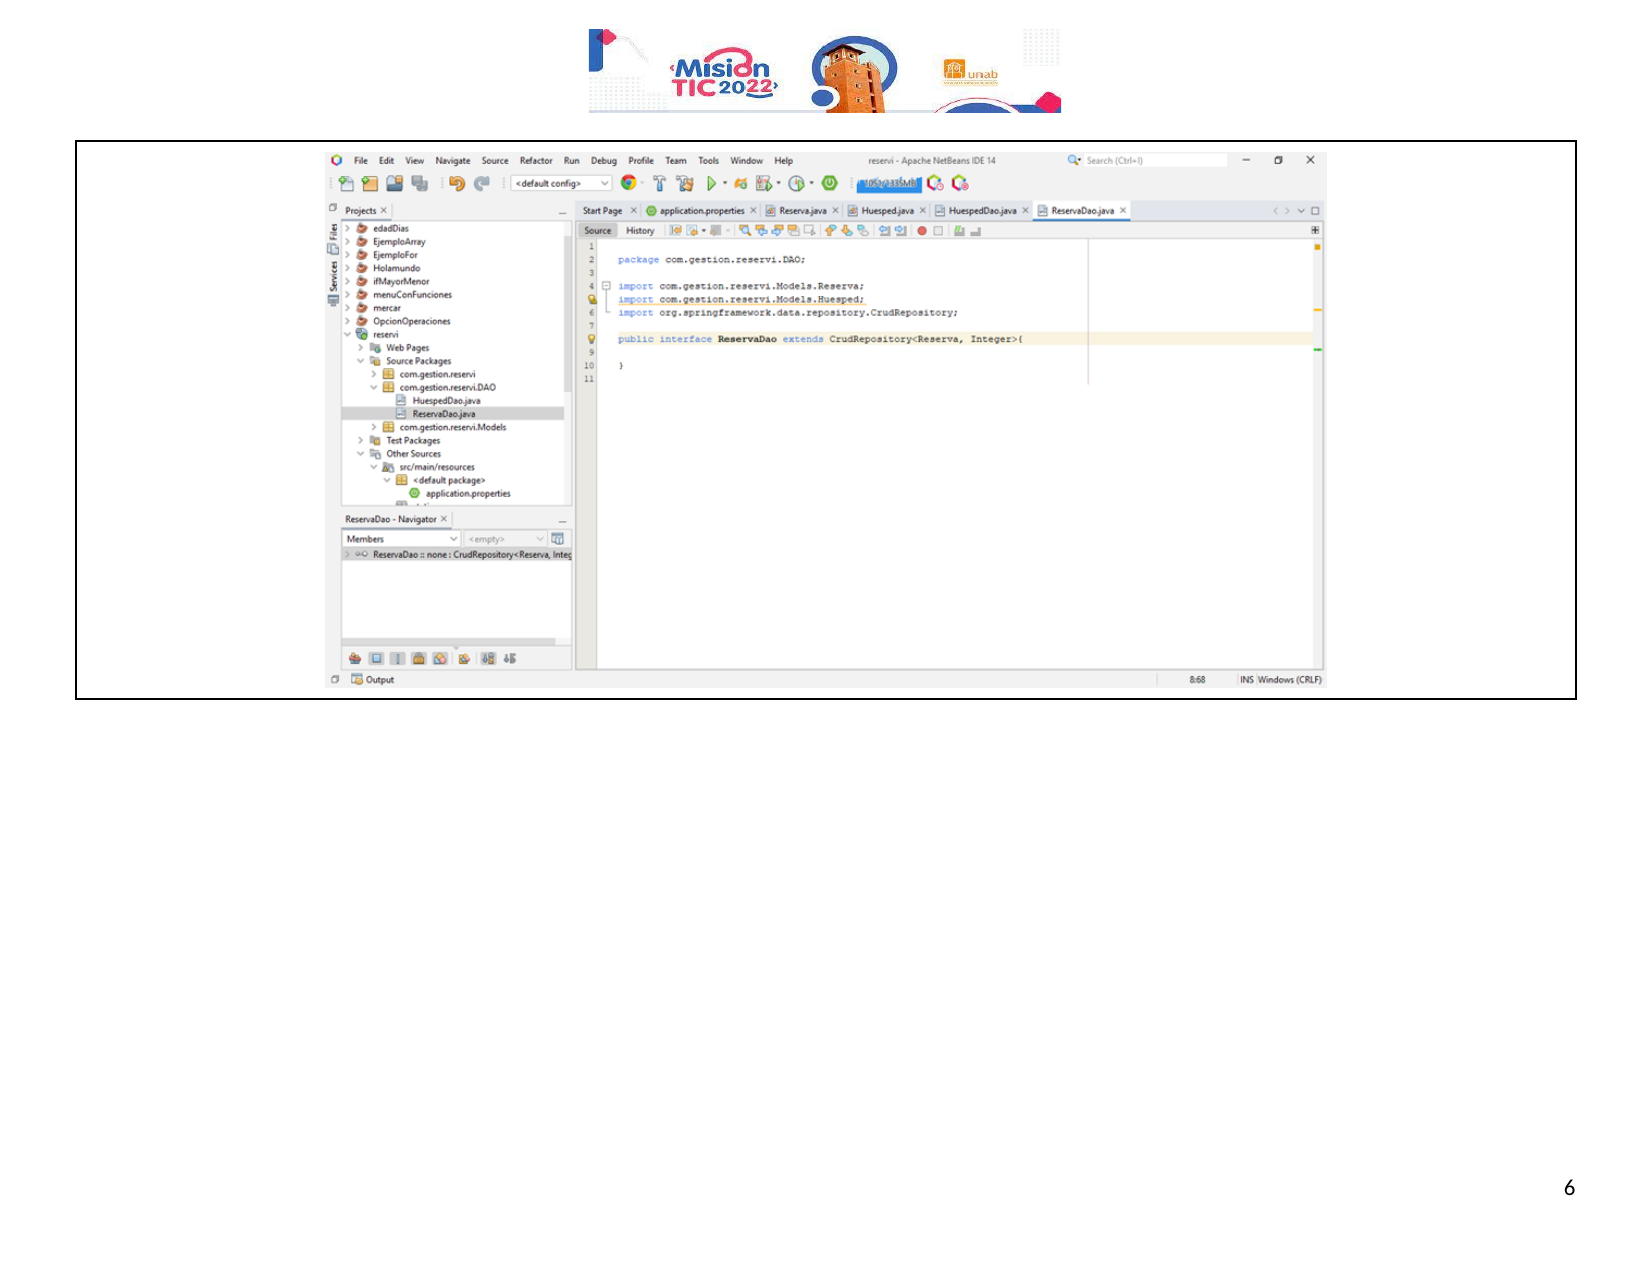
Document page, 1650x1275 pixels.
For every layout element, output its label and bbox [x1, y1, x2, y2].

table_cell [77, 142, 1575, 698]
picture [588, 29, 1062, 113]
picture [325, 152, 1327, 688]
